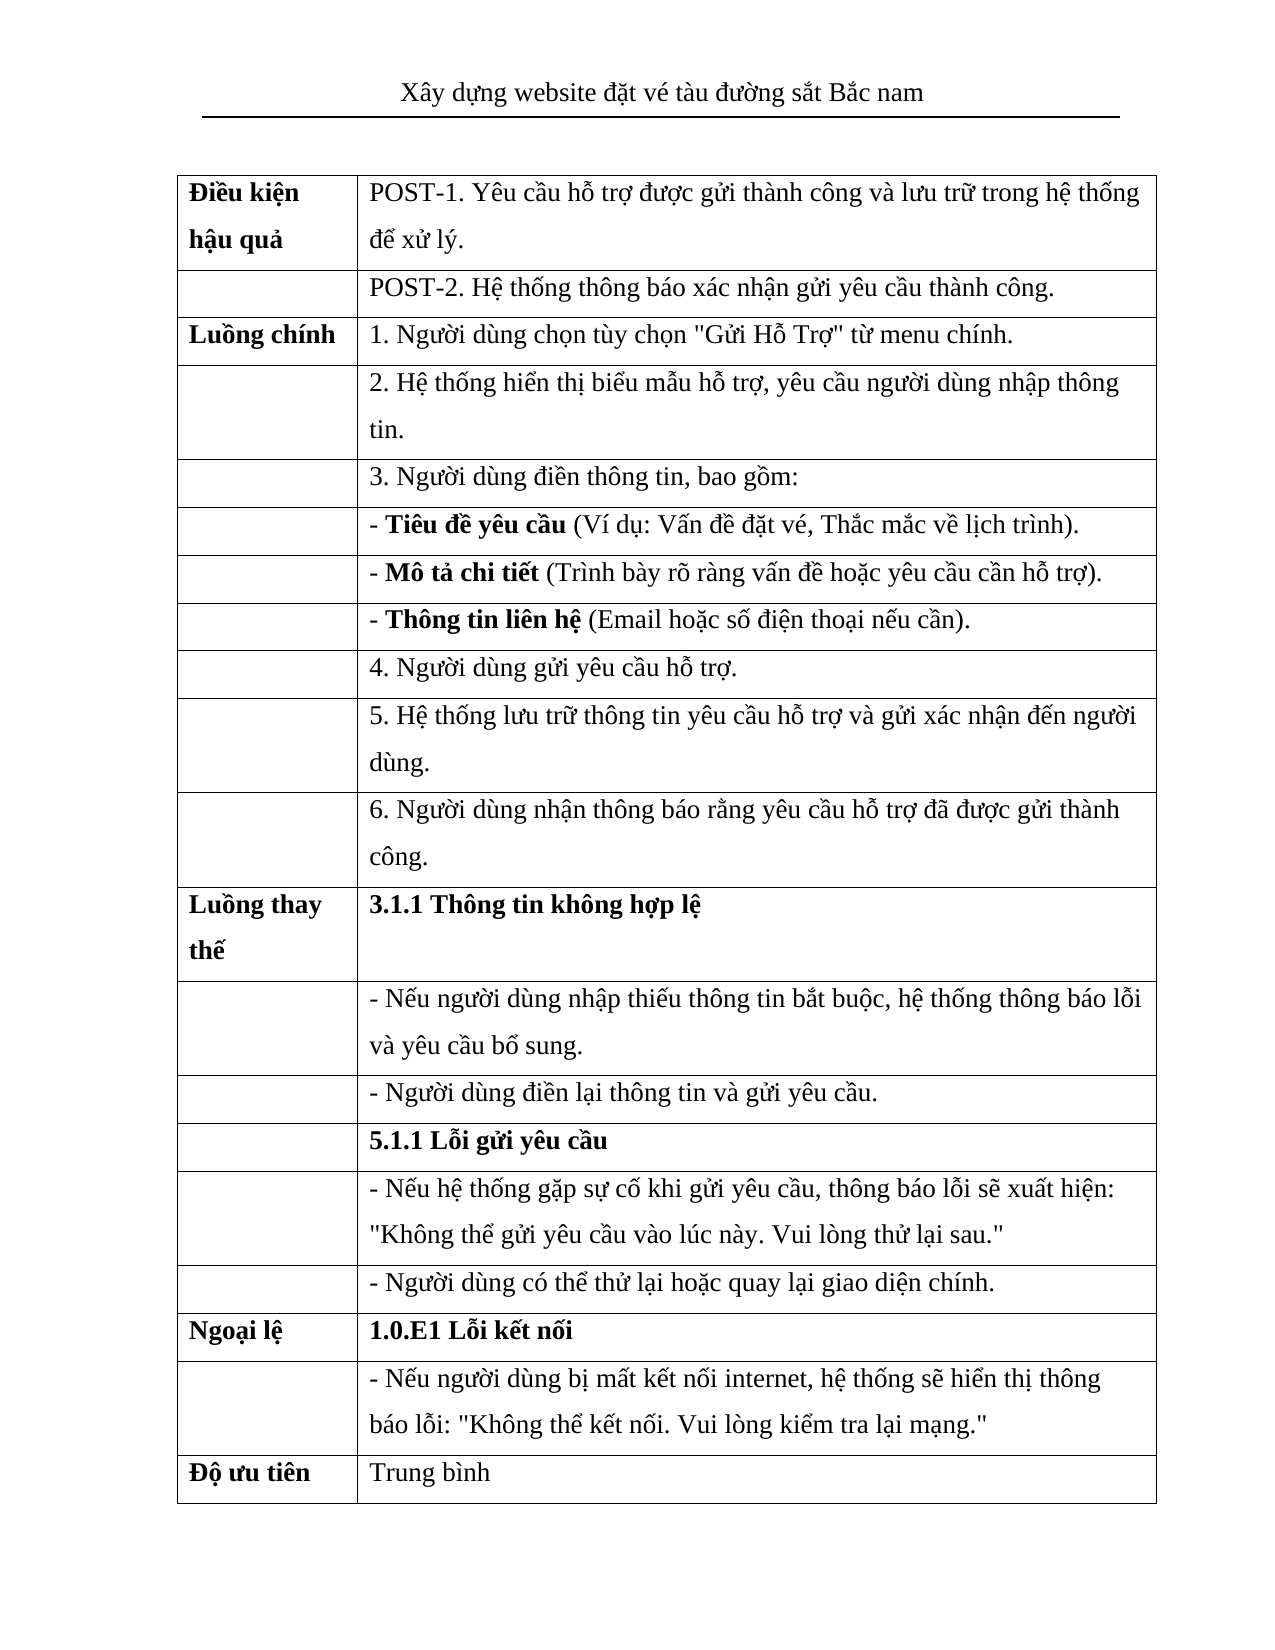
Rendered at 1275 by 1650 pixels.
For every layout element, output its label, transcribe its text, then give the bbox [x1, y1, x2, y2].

table_cell [178, 604, 357, 650]
table_cell [178, 1362, 357, 1455]
table_cell Điều kiện hậu quả [178, 176, 357, 269]
table_cell - Nếu người dùng nhập thiếu thông tin bắt buộc, hệ thống thông báo lỗi và yêu cầu bổ sung. [358, 982, 1156, 1075]
table_cell Ngoại lệ [178, 1314, 357, 1361]
table_cell [178, 982, 357, 1075]
table_cell [178, 366, 357, 459]
table_cell Trung bình [358, 1456, 1156, 1503]
table_cell [178, 793, 357, 887]
table_cell 1. Người dùng chọn tùy chọn "Gửi Hỗ Trợ" từ menu chính. [358, 318, 1156, 365]
table_cell Luồng thay thế [178, 888, 357, 981]
table_cell 4. Người dùng gửi yêu cầu hỗ trợ. [358, 651, 1156, 698]
table_cell - Tiêu đề yêu cầu (Ví dụ: Vấn đề đặt vé, Thắc mắc về lịch trình). [358, 508, 1156, 555]
table_cell [178, 460, 357, 507]
table_cell POST-1. Yêu cầu hỗ trợ được gửi thành công và lưu trữ trong hệ thống để xử lý. [358, 176, 1156, 269]
table_cell - Người dùng có thể thử lại hoặc quay lại giao diện chính. [358, 1266, 1156, 1313]
table_cell 3. Người dùng điền thông tin, bao gồm: [358, 460, 1156, 507]
table_cell Độ ưu tiên [178, 1456, 357, 1503]
table_cell - Người dùng điền lại thông tin và gửi yêu cầu. [358, 1076, 1156, 1123]
table_cell [178, 1172, 357, 1265]
table_cell [178, 556, 357, 602]
table_cell 5.1.1 Lỗi gửi yêu cầu [358, 1124, 1156, 1171]
table_cell Luồng chính [178, 318, 357, 365]
table_cell [178, 1266, 357, 1313]
table_cell 2. Hệ thống hiển thị biểu mẫu hỗ trợ, yêu cầu người dùng nhập thông tin. [358, 366, 1156, 459]
table_cell [178, 508, 357, 555]
table_cell - Mô tả chi tiết (Trình bày rõ ràng vấn đề hoặc yêu cầu cần hỗ trợ). [358, 556, 1156, 602]
table_cell POST-2. Hệ thống thông báo xác nhận gửi yêu cầu thành công. [358, 271, 1156, 317]
table_cell [178, 699, 357, 792]
table_cell - Nếu hệ thống gặp sự cố khi gửi yêu cầu, thông báo lỗi sẽ xuất hiện: "Không thể gửi yêu cầu vào lúc này. Vui lòng thử lại sau." [358, 1172, 1156, 1265]
table_cell 5. Hệ thống lưu trữ thông tin yêu cầu hỗ trợ và gửi xác nhận đến người dùng. [358, 699, 1156, 792]
table_cell - Thông tin liên hệ (Email hoặc số điện thoại nếu cần). [358, 604, 1156, 650]
table_cell [178, 651, 357, 698]
table_cell [178, 1076, 357, 1123]
table_cell [178, 1124, 357, 1171]
table_cell 3.1.1 Thông tin không hợp lệ [358, 888, 1156, 981]
table_cell [178, 271, 357, 317]
table_cell 6. Người dùng nhận thông báo rằng yêu cầu hỗ trợ đã được gửi thành công. [358, 793, 1156, 887]
table_cell - Nếu người dùng bị mất kết nối internet, hệ thống sẽ hiển thị thông báo lỗi: "Không thể kết nối. Vui lòng kiểm tra lại mạng." [358, 1362, 1156, 1455]
table_cell 1.0.E1 Lỗi kết nối [358, 1314, 1156, 1361]
